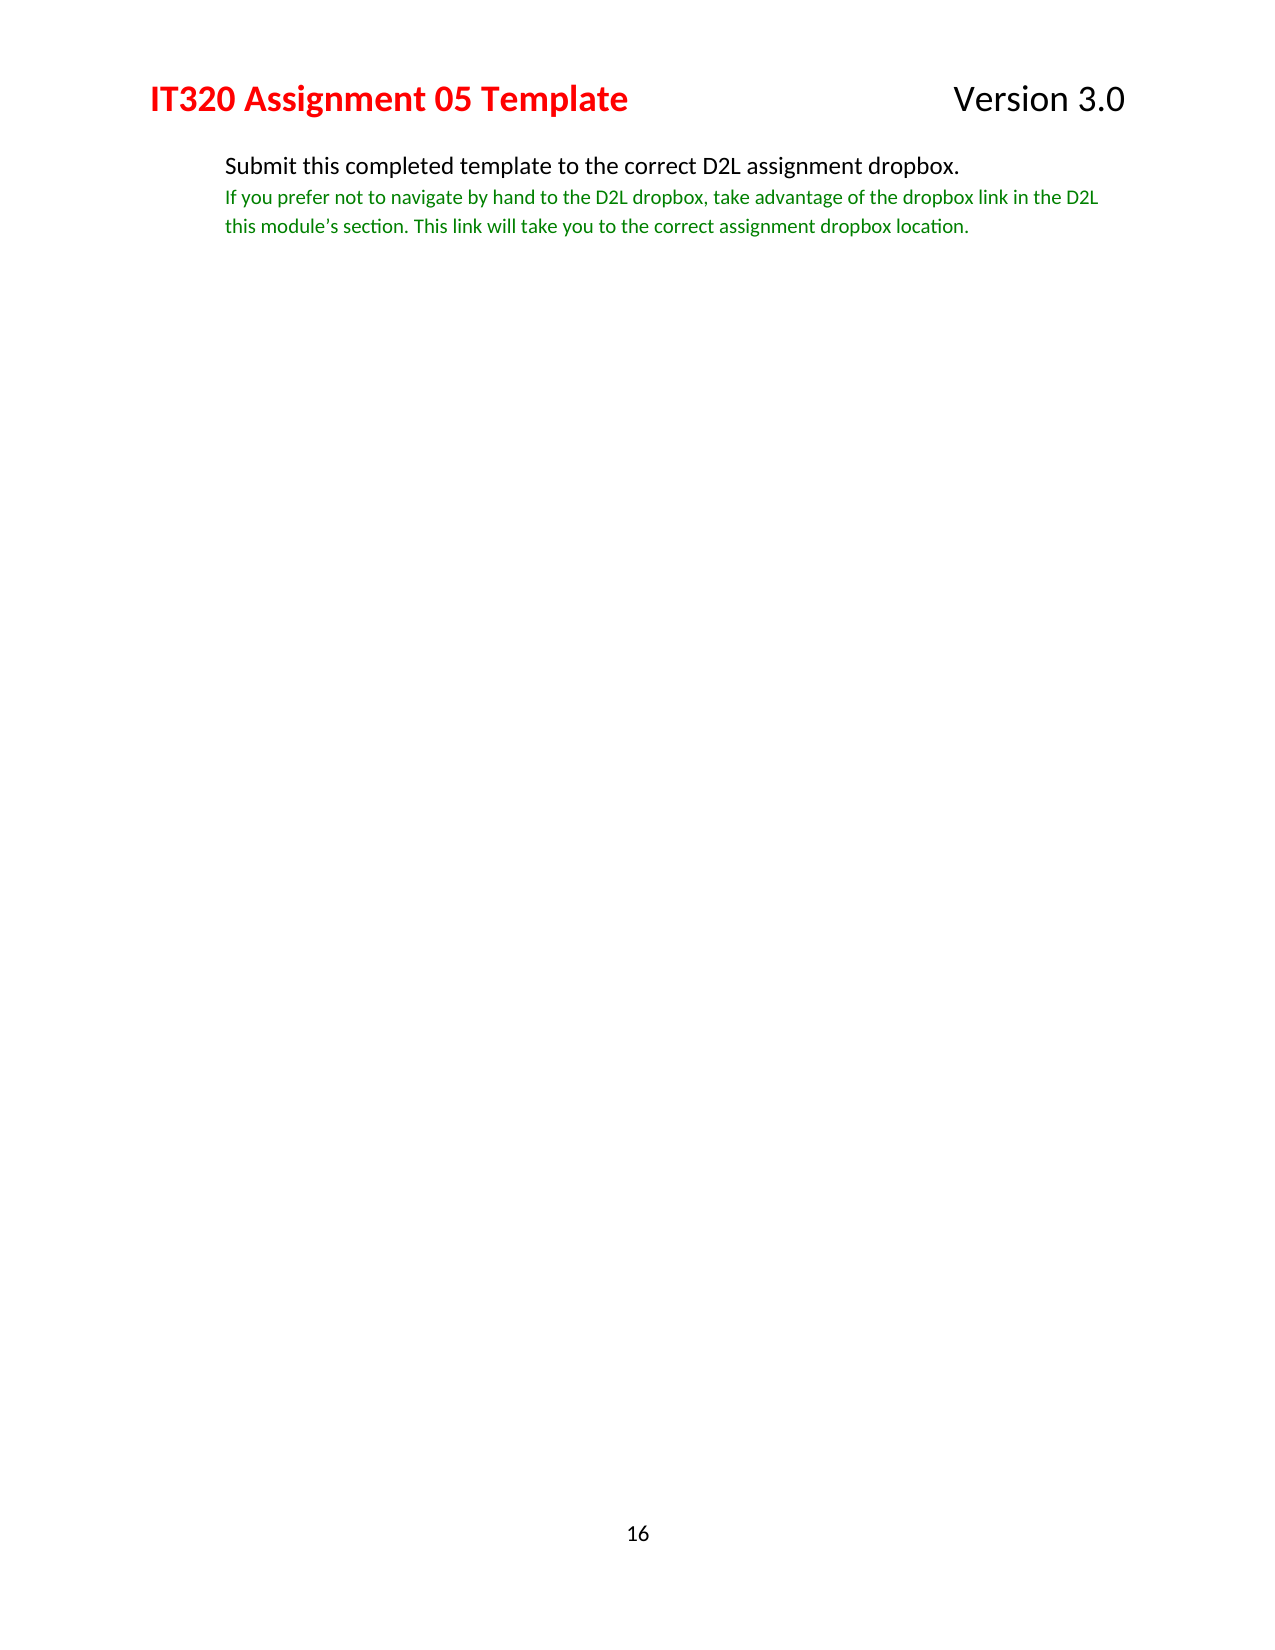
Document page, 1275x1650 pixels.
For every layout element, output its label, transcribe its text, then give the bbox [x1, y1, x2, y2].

list Submit this completed template to the correct D2L assignment dropbox. If you prefer not to navigate by hand to the D2L dropbox, take advantage of the dropbox link in the D2L this module’s section. This link will take you to the correct assignment dropbox location. [225, 150, 1125, 239]
